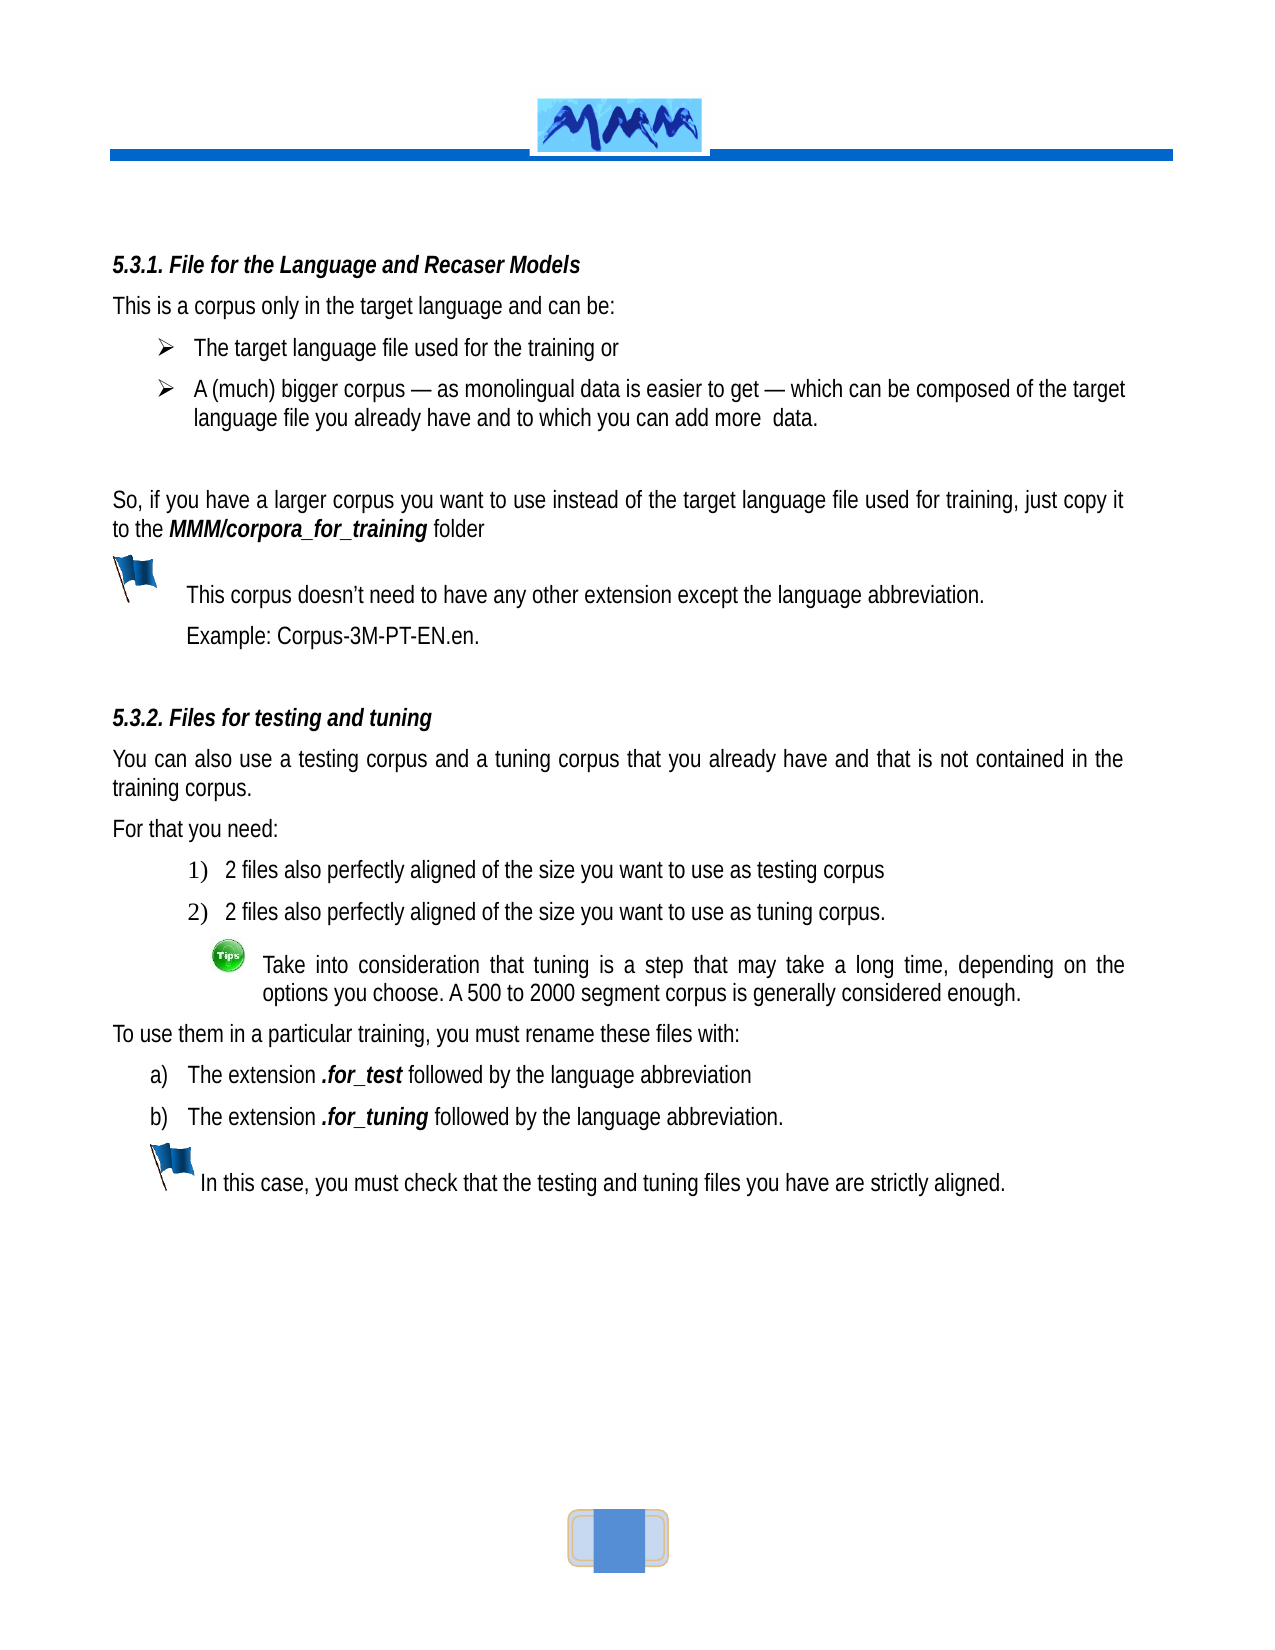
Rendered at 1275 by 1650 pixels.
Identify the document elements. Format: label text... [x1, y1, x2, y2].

list A (much) bigger corpus — as monolingual data is easier to get — which can be composed of the target language file you already have and to which you can add more data. [156, 374, 1127, 431]
list The target language file used for the training or [156, 332, 1127, 361]
text In this case, you must check that the testing and tuning files you have are strictly aligned. [150, 1143, 1127, 1196]
text For that you need: [112, 814, 1127, 843]
text To use them in a particular training, you must rename these files with: [112, 1019, 1127, 1048]
picture [210, 937, 246, 973]
subtitle 5.3.2. Files for testing and tuning [112, 703, 1127, 732]
text So, if you have a larger corpus you want to use instead of the target language file used for training, just copy it to the MMM/corpora_for_training folder [112, 485, 1127, 542]
text You can also use a testing corpus and a tuning corpus that you already have and that is not contained in the training corpus. [112, 744, 1127, 801]
list The extension .for_tuning followed by the language abbreviation. [150, 1102, 1127, 1130]
text This corpus doesn’t need to have any other extension except the language abbreviation. [112, 555, 1127, 608]
text Take into consideration that tuning is a step that may take a long time, depending on the options you choose. A 500 to 2000 segment corpus is generally considered enough. [187, 938, 1127, 1007]
picture [529, 87, 710, 156]
list 2 files also perfectly aligned of the size you want to use as tuning corpus. [187, 896, 1127, 925]
text This is a corpus only in the target language and can be: [112, 291, 1127, 320]
picture [149, 1142, 195, 1191]
list 2 files also perfectly aligned of the size you want to use as testing corpus [187, 855, 1127, 884]
subtitle 5.3.1. File for the Language and Recaser Models [112, 250, 1127, 279]
text Example: Corpus-3M-PT-EN.en. [112, 621, 1127, 649]
picture [112, 554, 157, 603]
list The extension .for_test followed by the language abbreviation [150, 1061, 1127, 1089]
